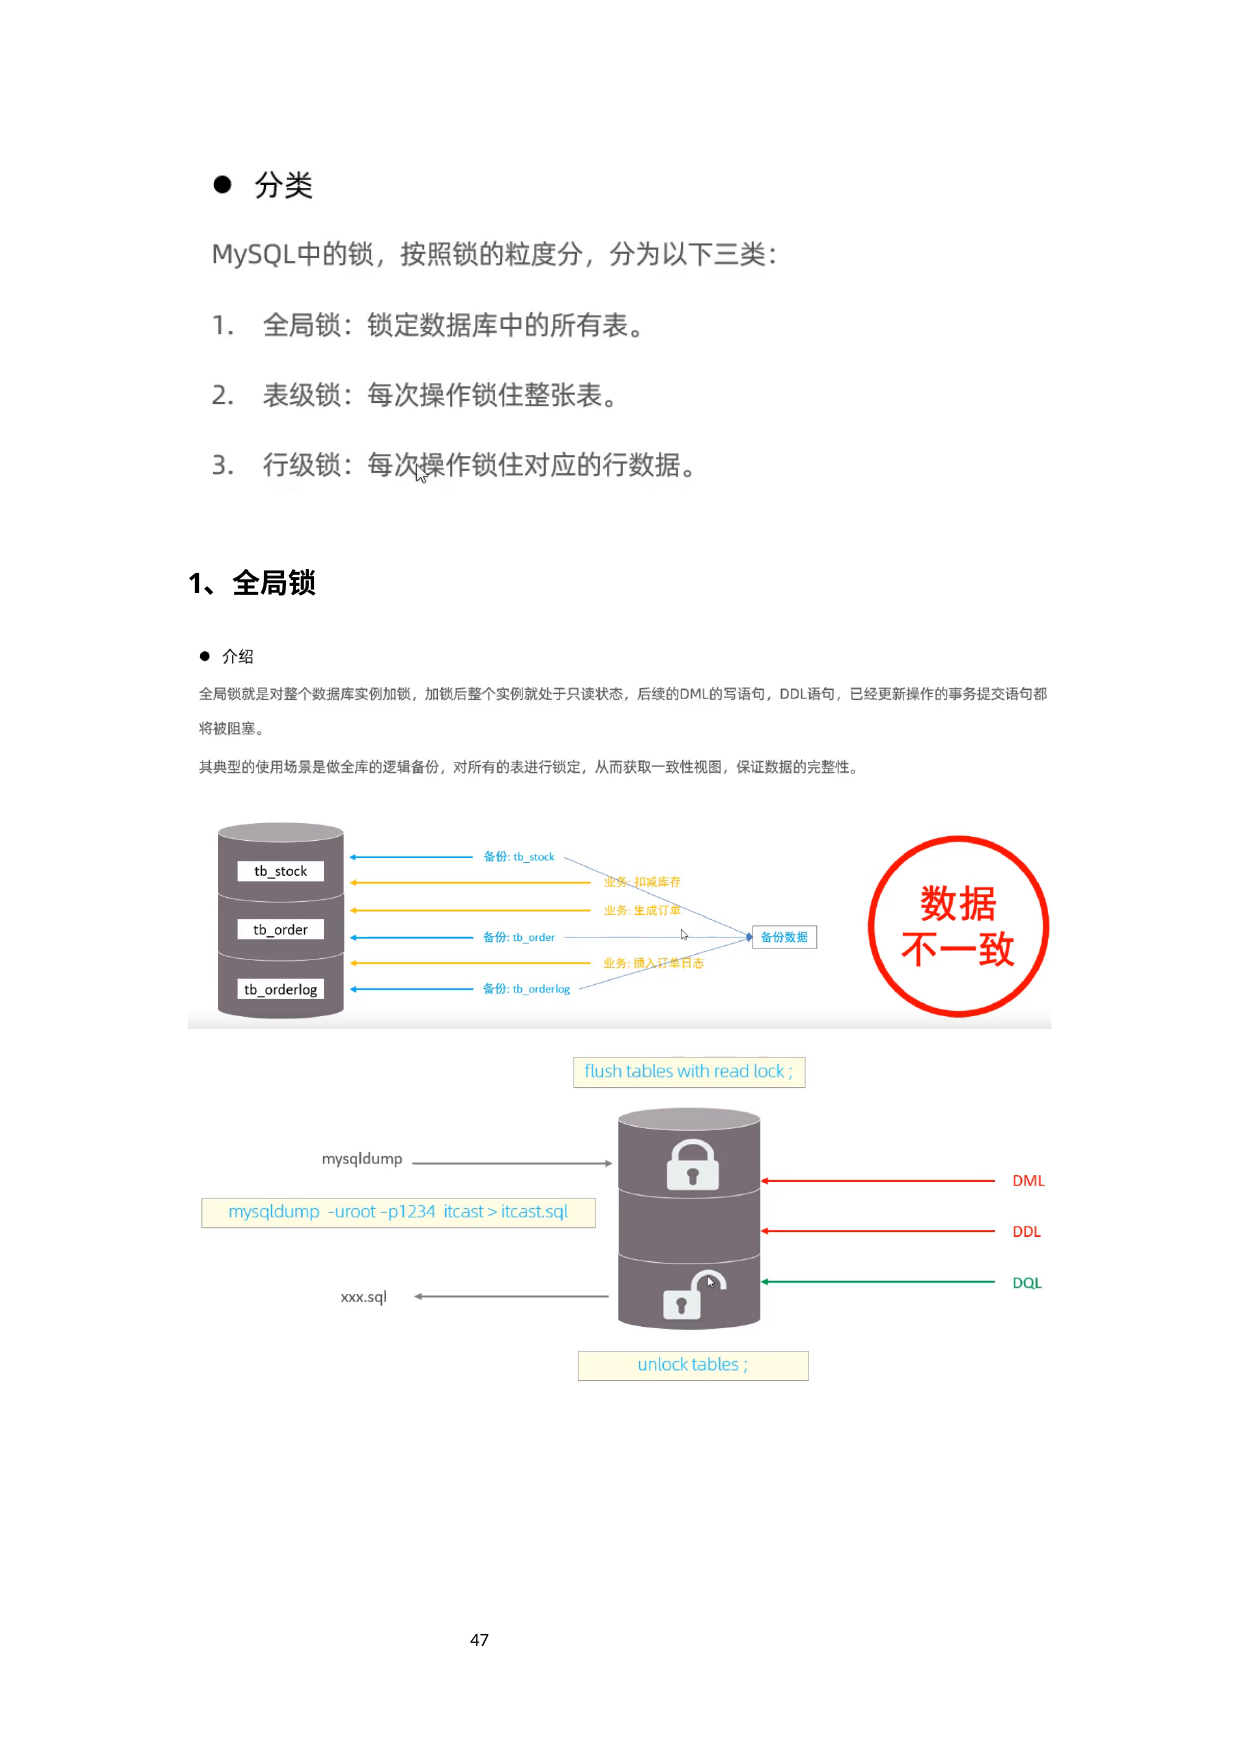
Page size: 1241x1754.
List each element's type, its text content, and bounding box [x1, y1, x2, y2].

picture [187, 1032, 1051, 1384]
picture [187, 805, 1052, 1029]
picture [187, 642, 1052, 784]
subtitle 全局锁 [187, 549, 1053, 614]
picture [187, 162, 783, 498]
